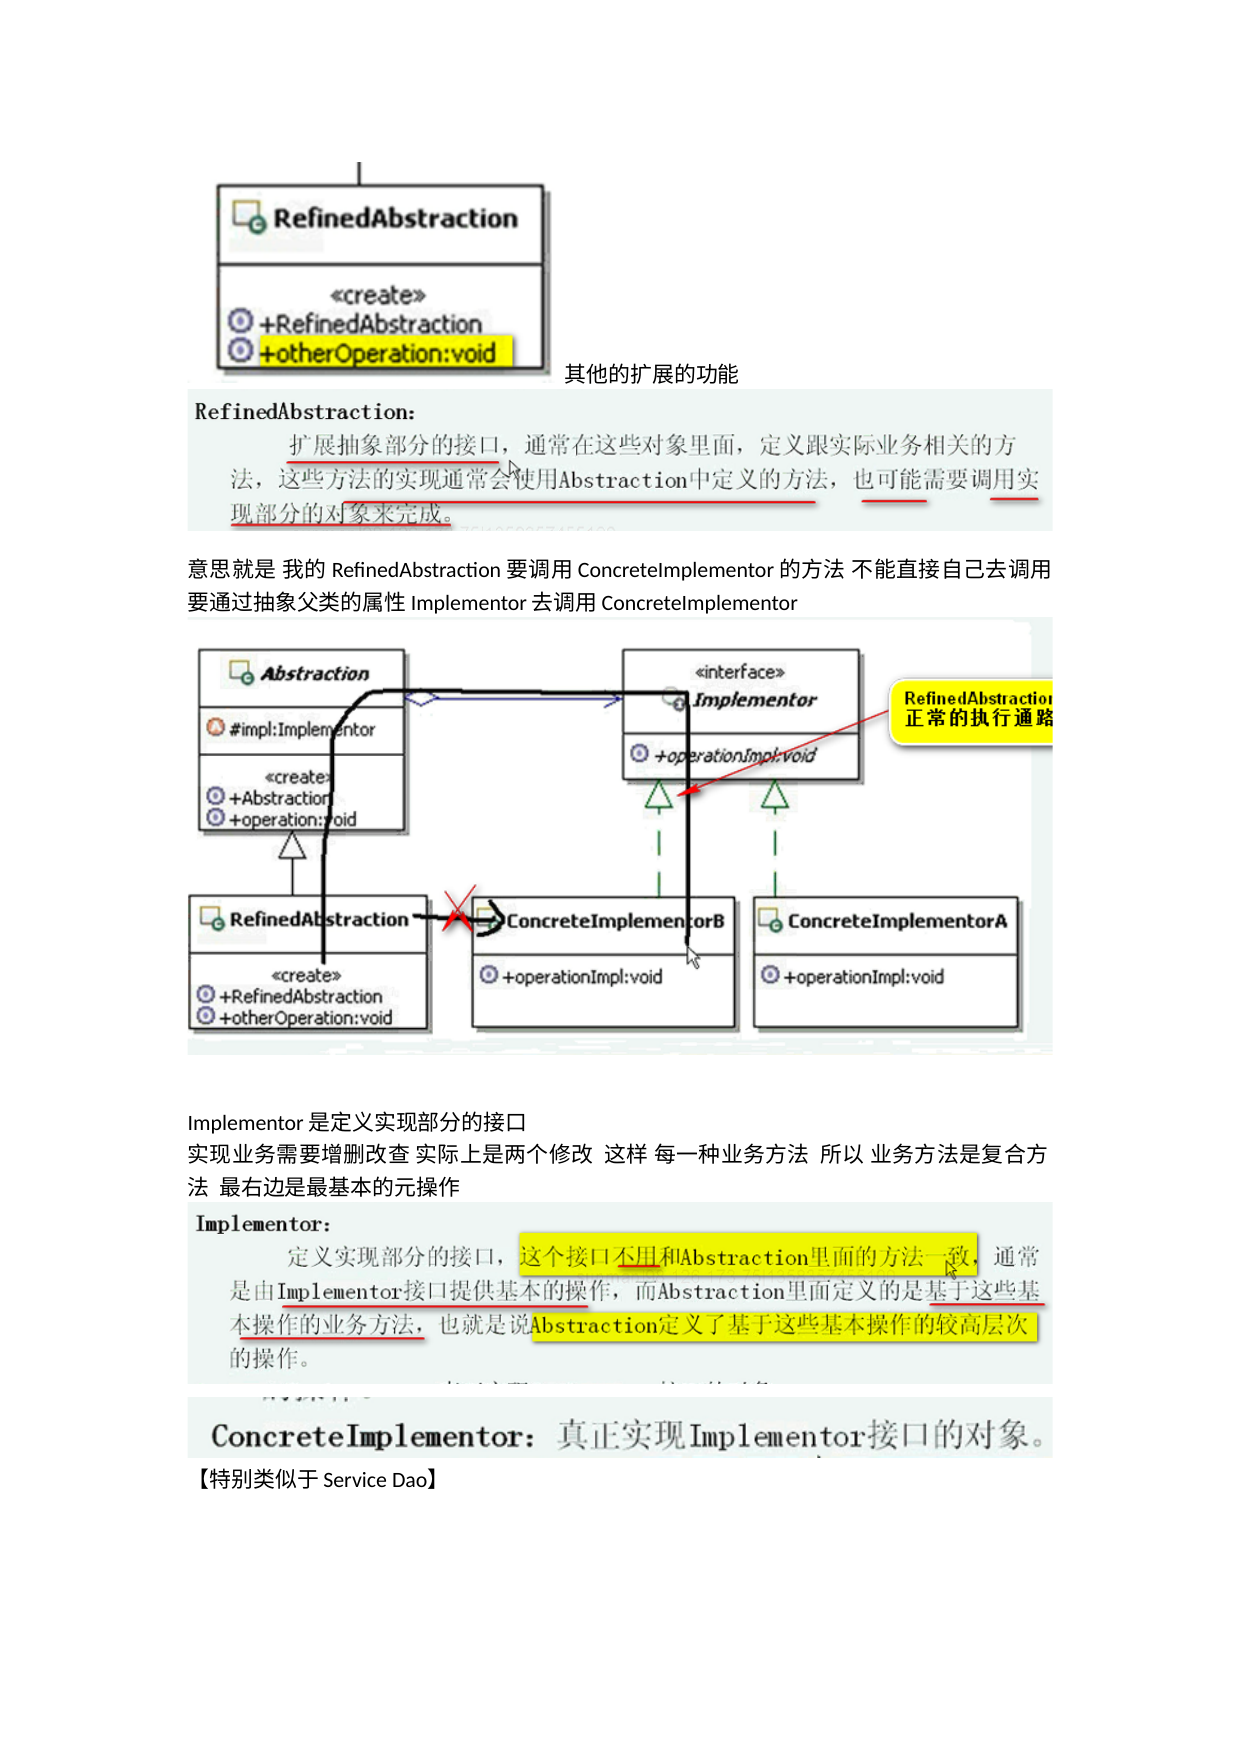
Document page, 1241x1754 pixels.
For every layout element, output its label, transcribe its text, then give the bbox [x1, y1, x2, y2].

picture [187, 617, 1053, 1055]
picture [187, 1397, 1053, 1458]
text 【特别类似于Service Dao】 [187, 1462, 1053, 1494]
picture [187, 162, 555, 383]
text 意思就是 我的RefinedAbstraction要调用ConcreteImplementor的方法 不能直接自己去调用 要通过抽象父类的属性Implementor去调用ConcreteImplementor [187, 552, 1053, 617]
text 实现业务需要增删改查 实际上是两个修改 这样 每一种业务方法 所以 业务方法是复合方法 最右边是最基本的元操作 [187, 1137, 1053, 1202]
text Implementor是定义实现部分的接口 [187, 1104, 1053, 1137]
picture [187, 389, 1053, 531]
picture [187, 1202, 1053, 1384]
